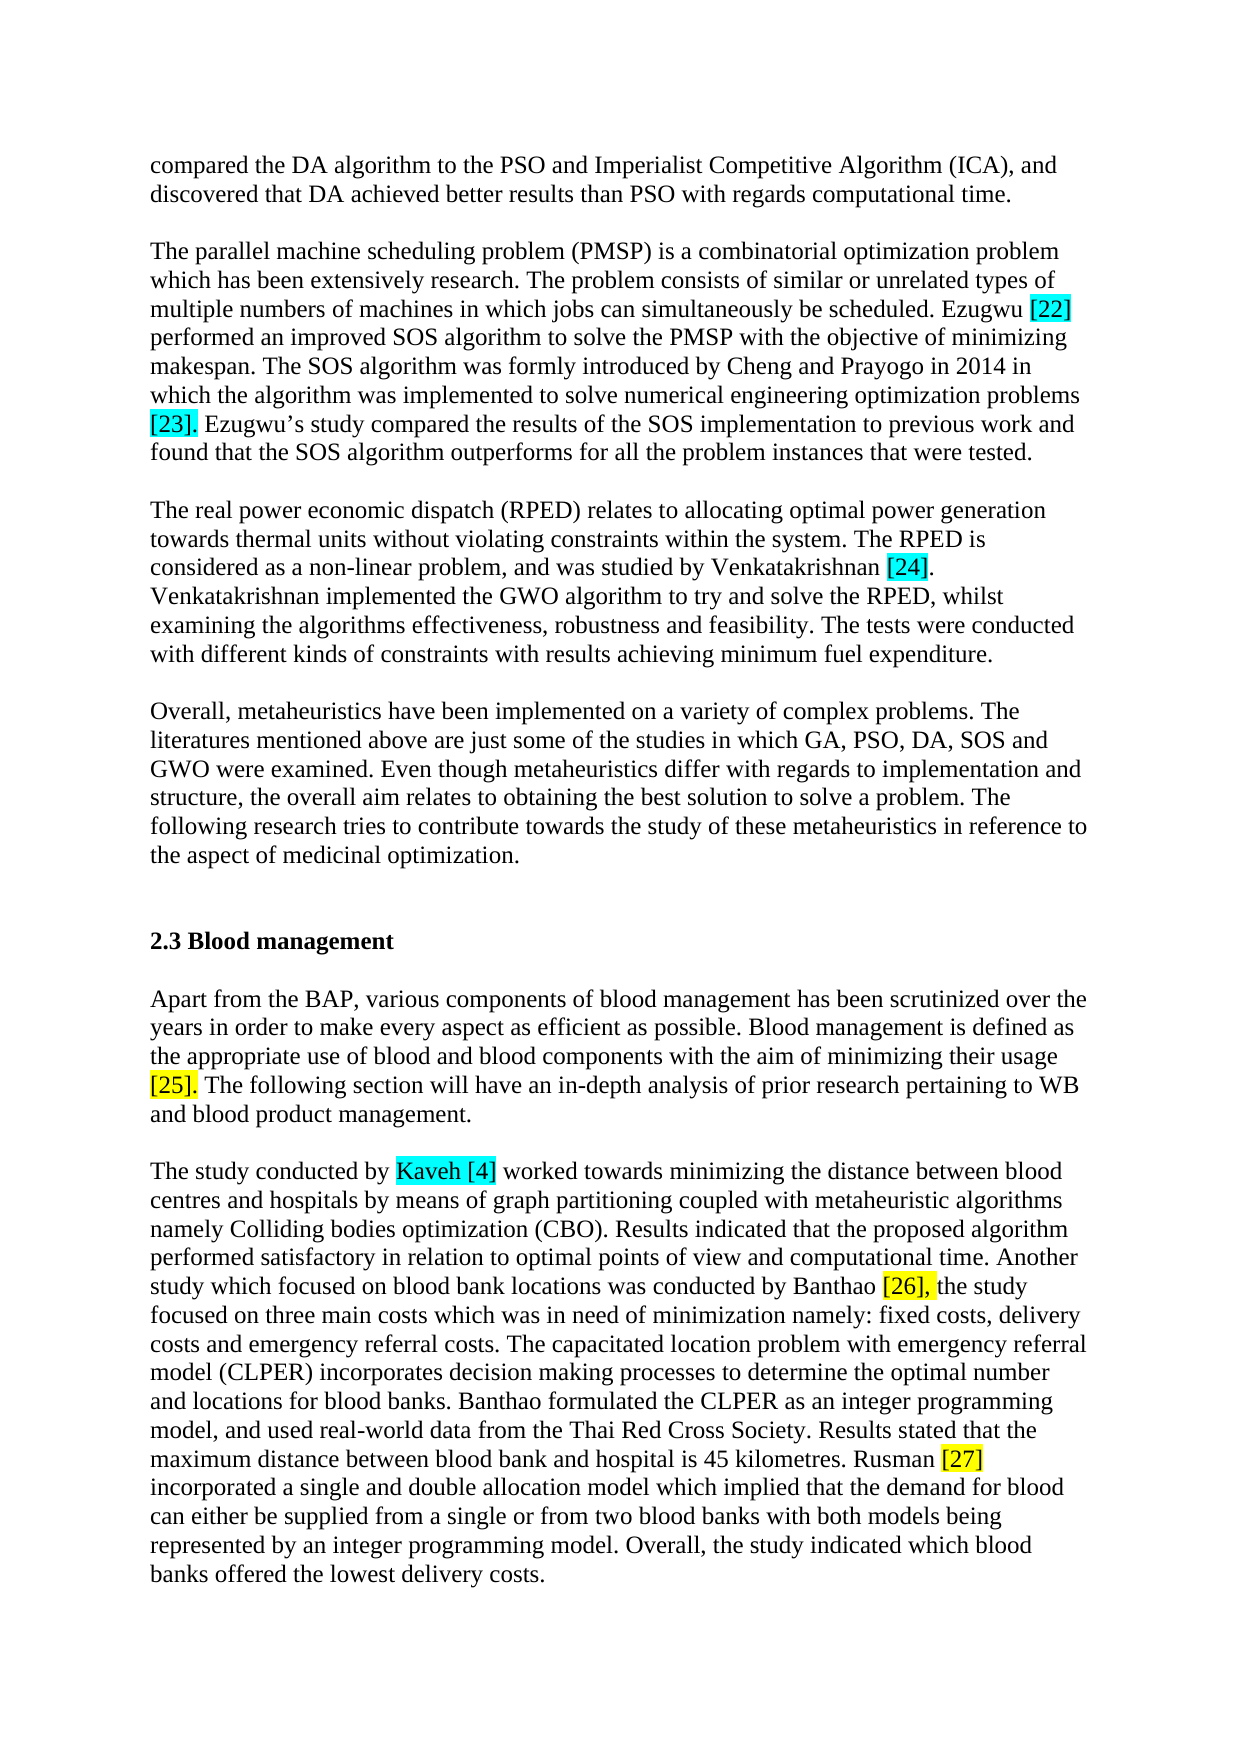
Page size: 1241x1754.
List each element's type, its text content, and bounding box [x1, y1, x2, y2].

text Overall, metaheuristics have been implemented on a variety of complex problems. The literatures mentioned above are just some of the studies in which GA, PSO, DA, SOS and GWO were examined. Even though metaheuristics differ with regards to implementation and structure, the overall aim relates to obtaining the best solution to solve a problem. The following research tries to contribute towards the study of these metaheuristics in reference to the aspect of medicinal optimization. [150, 696, 1090, 869]
text The parallel machine scheduling problem (PMSP) is a combinatorial optimization problem which has been extensively research. The problem consists of similar or unrelated types of multiple numbers of machines in which jobs can simultaneously be scheduled. Ezugwu [22] performed an improved SOS algorithm to solve the PMSP with the objective of minimizing makespan. The SOS algorithm was formly introduced by Cheng and Prayogo in 2014 in which the algorithm was implemented to solve numerical engineering optimization problems [23]. Ezugwu’s study compared the results of the SOS implementation to previous work and found that the SOS algorithm outperforms for all the problem instances that were tested. [150, 236, 1090, 466]
text 2.3 Blood management [150, 926, 1090, 955]
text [150, 150, 1090, 207]
text The real power economic dispatch (RPED) relates to allocating optimal power generation towards thermal units without violating constraints within the system. The RPED is considered as a non-linear problem, and was studied by Venkatakrishnan [24]. Venkatakrishnan implemented the GWO algorithm to try and solve the RPED, whilst examining the algorithms effectiveness, robustness and feasibility. The tests were conducted with different kinds of constraints with results achieving minimum fuel expenditure. [150, 495, 1090, 667]
text Apart from the BAP, various components of blood management has been scrutinized over the years in order to make every aspect as efficient as possible. Blood management is defined as the appropriate use of blood and blood components with the aim of minimizing their usage [25]. The following section will have an in-depth analysis of prior research pertaining to WB and blood product management. [150, 984, 1090, 1127]
text The study conducted by Kaveh [4] worked towards minimizing the distance between blood centres and hospitals by means of graph partitioning coupled with metaheuristic algorithms namely Colliding bodies optimization (CBO). Results indicated that the proposed algorithm performed satisfactory in relation to optimal points of view and computational time. Another study which focused on blood bank locations was conducted by Banthao [26], the study focused on three main costs which was in need of minimization namely: fixed costs, delivery costs and emergency referral costs. The capacitated location problem with emergency referral model (CLPER) incorporates decision making processes to determine the optimal number and locations for blood banks. Banthao formulated the CLPER as an integer programming model, and used real-world data from the Thai Red Cross Society. Results stated that the maximum distance between blood bank and hospital is 45 kilometres. Rusman [27] incorporated a single and double allocation model which implied that the demand for blood can either be supplied from a single or from two blood banks with both models being represented by an integer programming model. Overall, the study indicated which blood banks offered the lowest delivery costs. [150, 1156, 1090, 1587]
